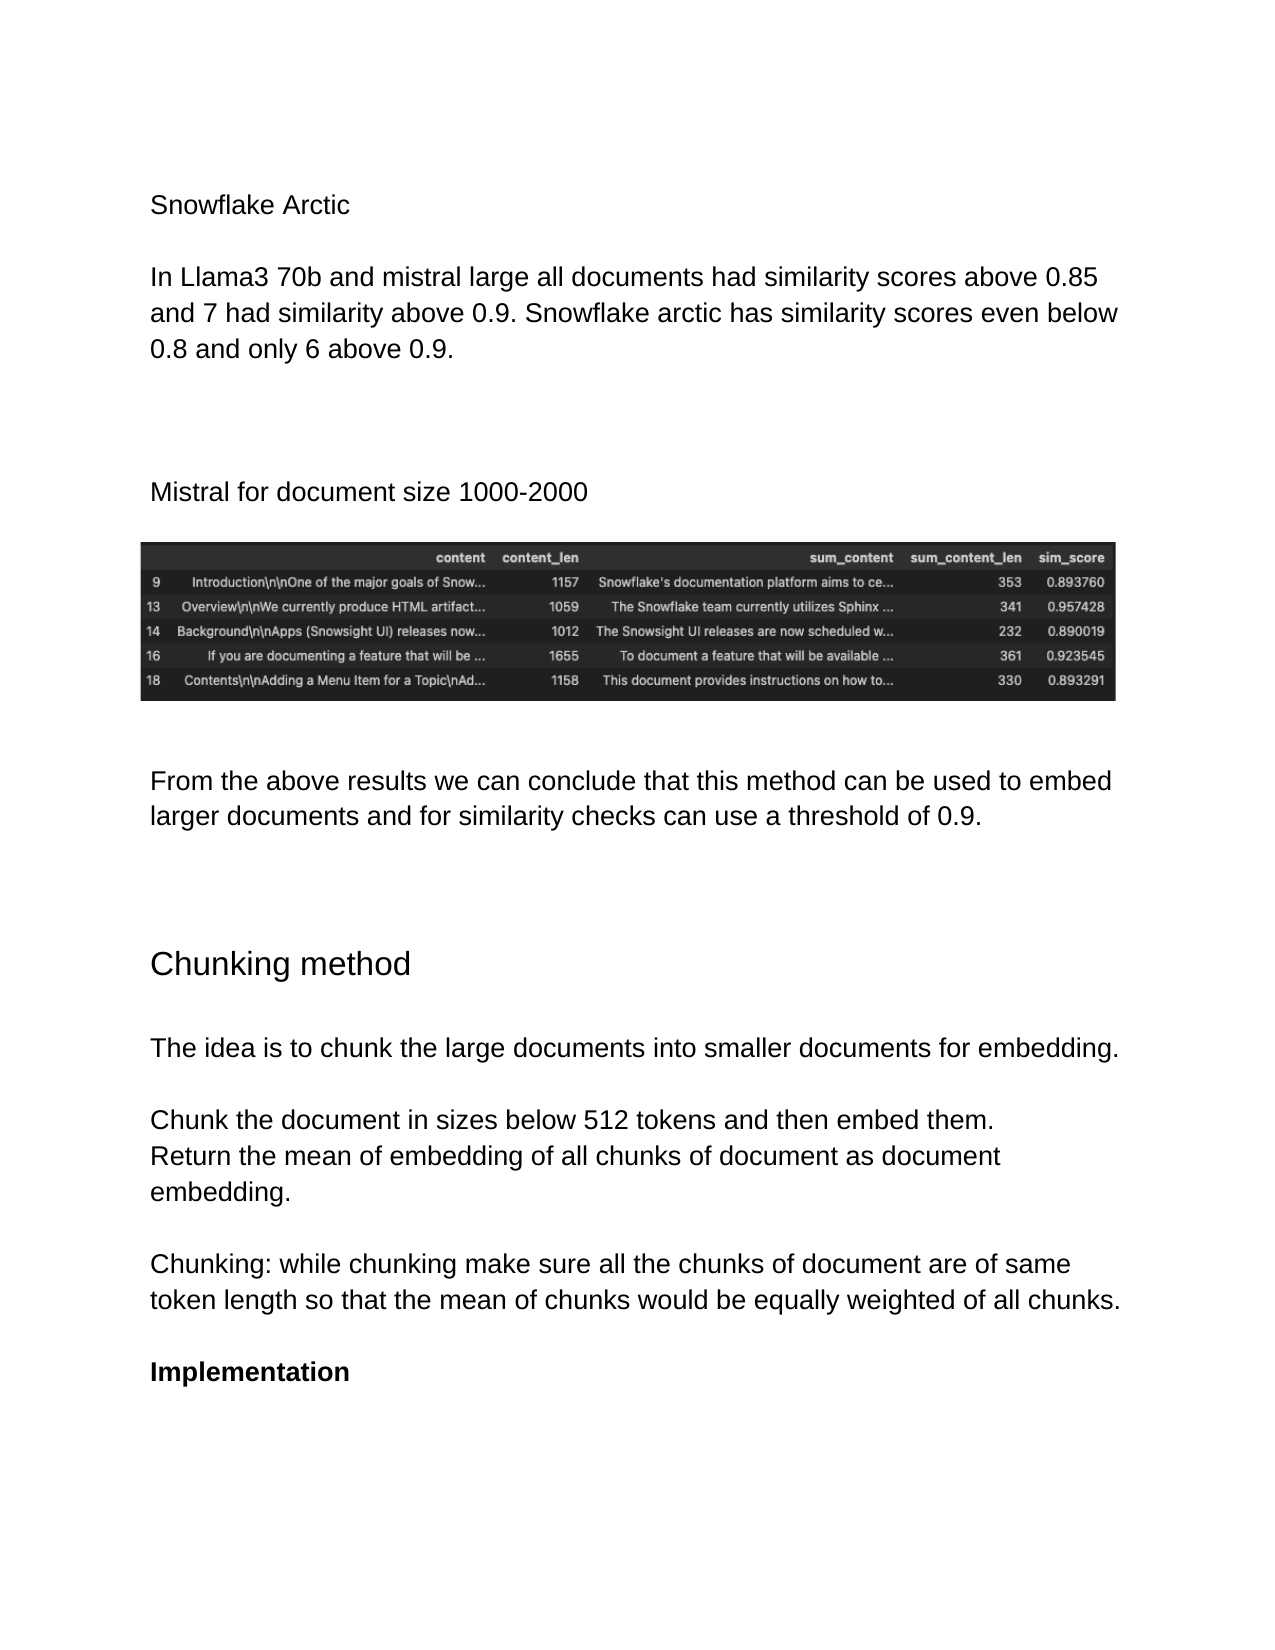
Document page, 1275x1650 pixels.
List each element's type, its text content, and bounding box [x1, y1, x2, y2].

text From the above results we can conclude that this method can be used to embed larger documents and for similarity checks can use a threshold of 0.9. [150, 764, 1125, 832]
text Chunking: while chunking make sure all the chunks of document are of same token length so that the mean of chunks would be equally weighted of all chunks. [150, 1248, 1125, 1315]
text Return the mean of embedding of all chunks of document as document embedding. [150, 1140, 1125, 1207]
text In Llama3 70b and mistral large all documents had similarity scores above 0.85 and 7 had similarity above 0.9. Snowflake arctic has similarity scores even below 0.8 and only 6 above 0.9. [150, 261, 1125, 364]
picture [140, 542, 1116, 701]
text Mistral for document size 1000-2000 [150, 476, 1125, 508]
text The idea is to chunk the large documents into smaller documents for embedding. [150, 1032, 1125, 1064]
text Chunk the document in sizes below 512 tokens and then embed them. [150, 1104, 1125, 1136]
text Implementation [150, 1356, 1125, 1387]
text Snowflake Arctic [150, 189, 1125, 220]
text Chunking method [150, 944, 1125, 983]
